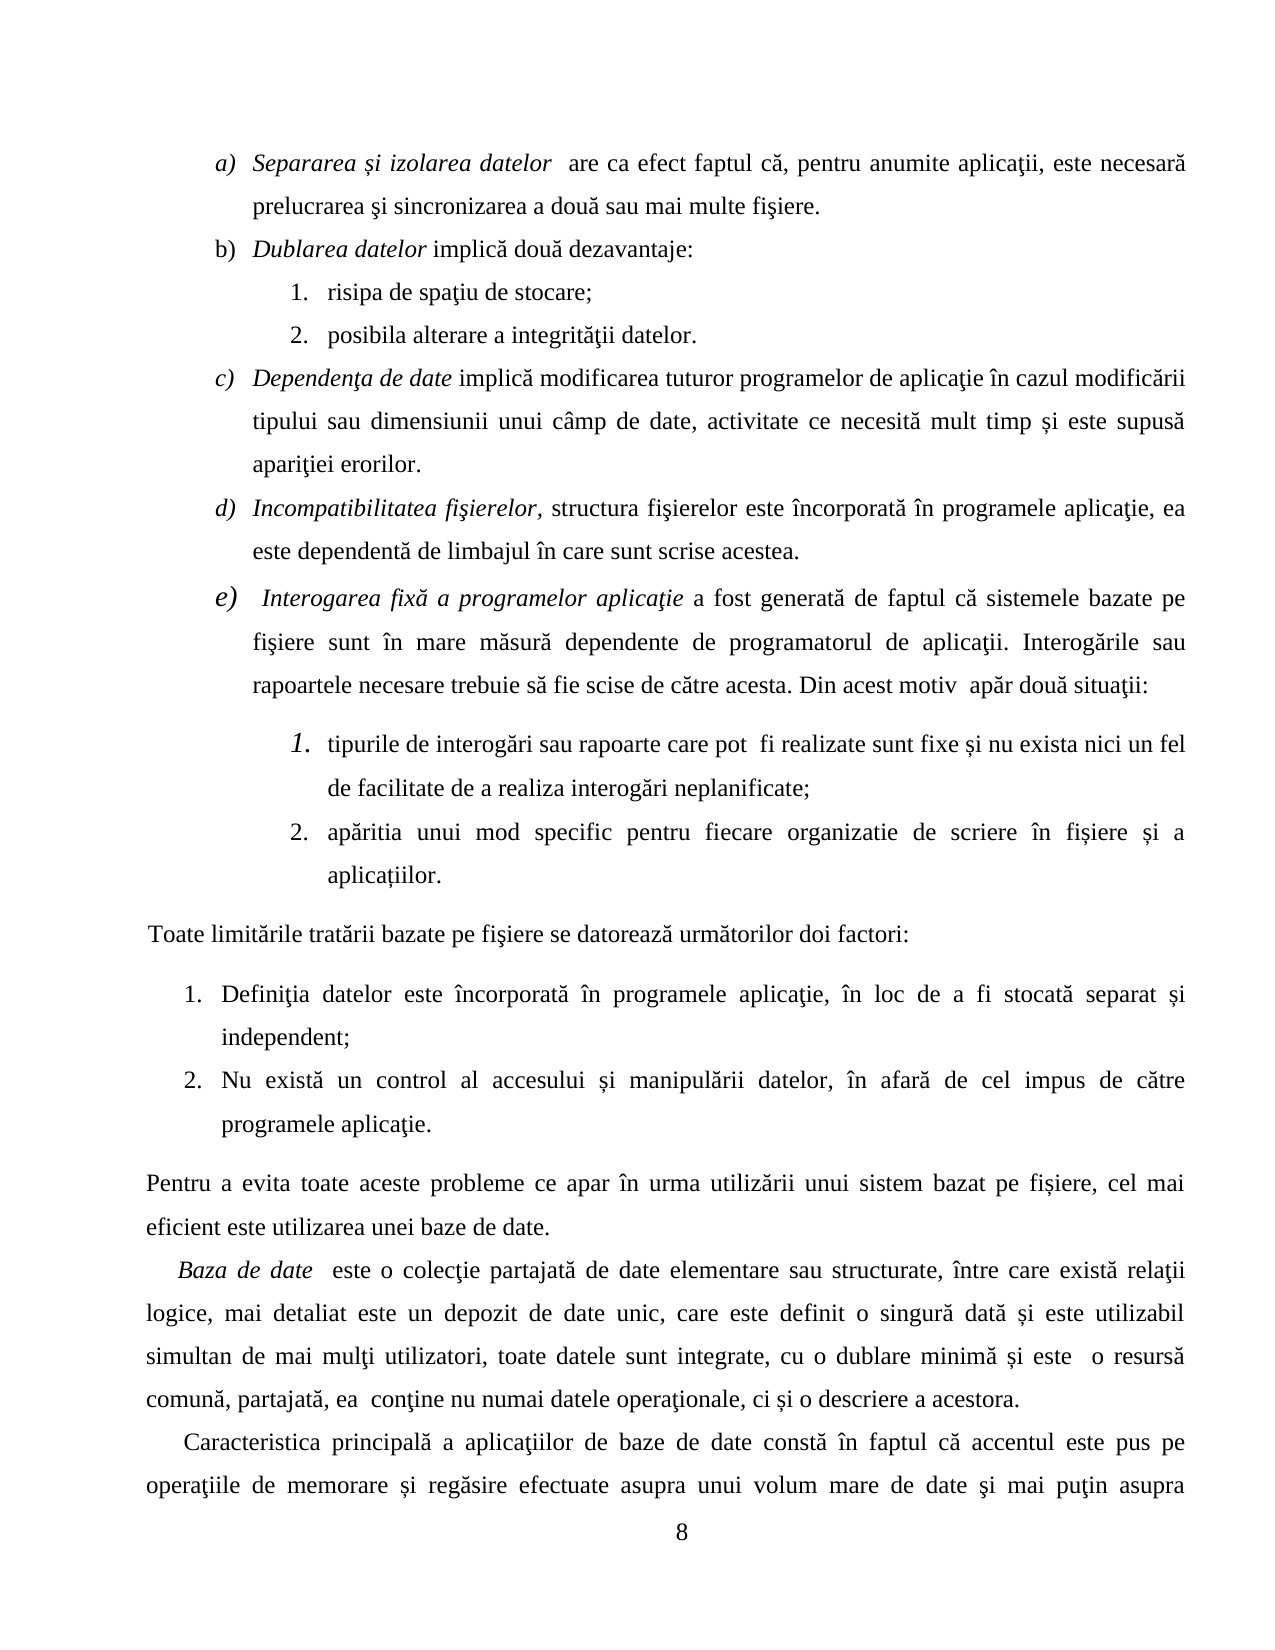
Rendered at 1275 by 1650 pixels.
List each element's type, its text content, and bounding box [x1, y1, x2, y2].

text Toate limitările tratării bazate pe fişiere se datorează următorilor doi factori: [148, 919, 1186, 948]
text Pentru a evita toate aceste probleme ce apar în urma utilizării unui sistem bazat pe fișiere, cel mai eficient este utilizarea unei baze de date. [146, 1168, 1186, 1240]
list Interogarea fixă a programelor aplicaţie a fost generată de faptul că sistemele bazate pe fişiere sunt în mare măsură dependente de programatorul de aplicaţii. Interogările sau rapoartele necesare trebuie să fie scise de către acesta. Din acest motiv apăr două situaţii: [215, 579, 1186, 699]
text Baza de date este o colecţie partajată de date elementare sau structurate, între care există relaţii logice, mai detaliat este un depozit de date unic, care este definit o singură dată și este utilizabil simultan de mai mulţi utilizatori, toate datele sunt integrate, cu o dublare minimă și este o resursă comună, partajată, ea conţine nu numai datele operaţionale, ci și o descriere a acestora. [146, 1255, 1186, 1413]
list apăritia unui mod specific pentru fiecare organizatie de scriere în fișiere și a aplicațiilor. [290, 817, 1186, 888]
list Dublarea datelor implică două dezavantaje: [215, 234, 1186, 263]
list Nu există un control al accesului și manipulării datelor, în afară de cel impus de către programele aplicaţie. [183, 1066, 1186, 1137]
list tipurile de interogări sau rapoarte care pot fi realizate sunt fixe și nu exista nici un fel de facilitate de a realiza interogări neplanificate; [290, 726, 1186, 802]
list risipa de spaţiu de stocare; [290, 277, 1186, 306]
list Definiţia datelor este încorporată în programele aplicaţie, în loc de a fi stocată separat și independent; [183, 979, 1186, 1051]
list Separarea și izolarea datelor are ca efect faptul că, pentru anumite aplicaţii, este necesară prelucrarea şi sincronizarea a două sau mai multe fişiere. [215, 148, 1186, 219]
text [146, 1427, 1186, 1499]
list Incompatibilitatea fişierelor, structura fişierelor este încorporată în programele aplicaţie, ea este dependentă de limbajul în care sunt scrise acestea. [215, 493, 1186, 564]
list Dependenţa de date implică modificarea tuturor programelor de aplicaţie în cazul modificării tipului sau dimensiunii unui câmp de date, activitate ce necesită mult timp și este supusă apariţiei erorilor. [215, 363, 1186, 478]
list posibila alterare a integrităţii datelor. [290, 320, 1186, 349]
